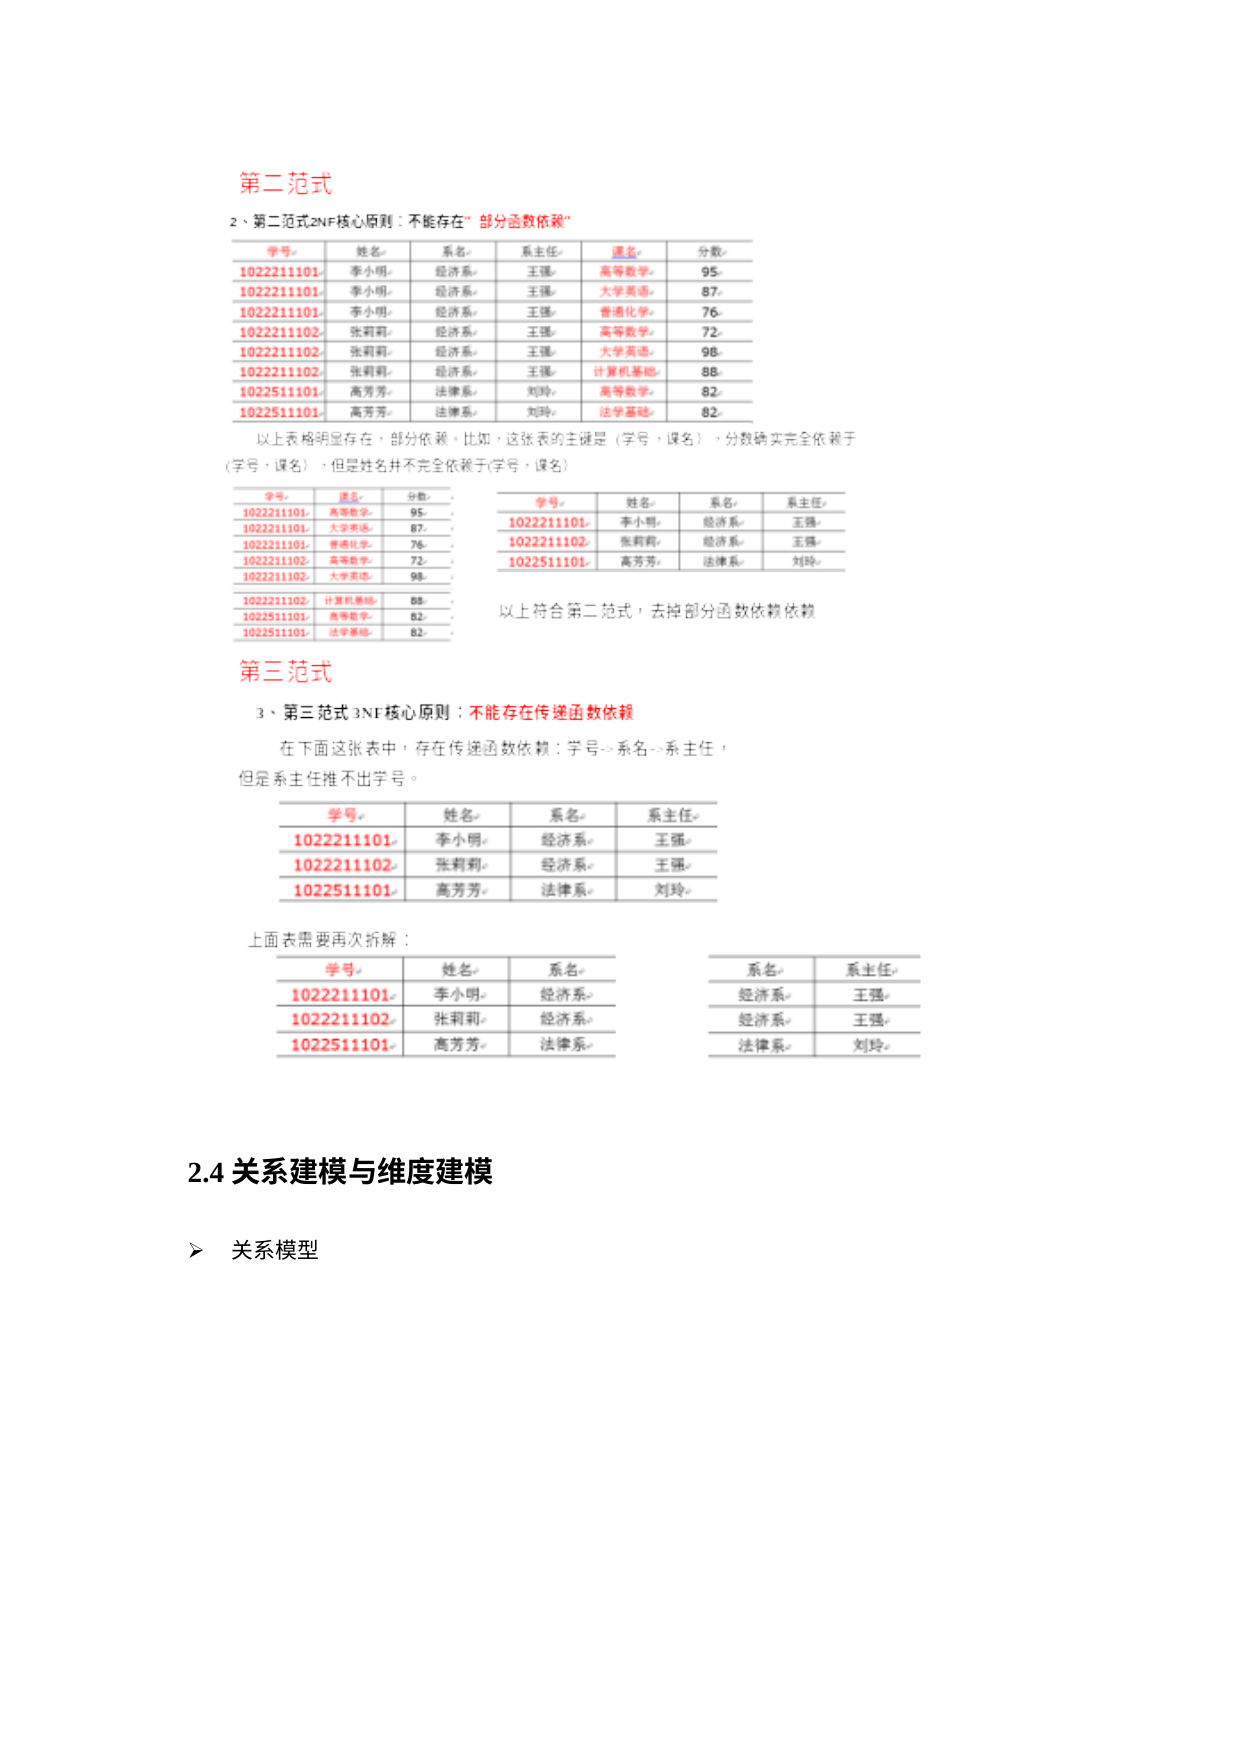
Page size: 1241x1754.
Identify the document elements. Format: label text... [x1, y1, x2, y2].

subtitle 2.4 关系建模与维度建模 [187, 1137, 1053, 1202]
list 关系模型 [187, 1232, 1053, 1265]
